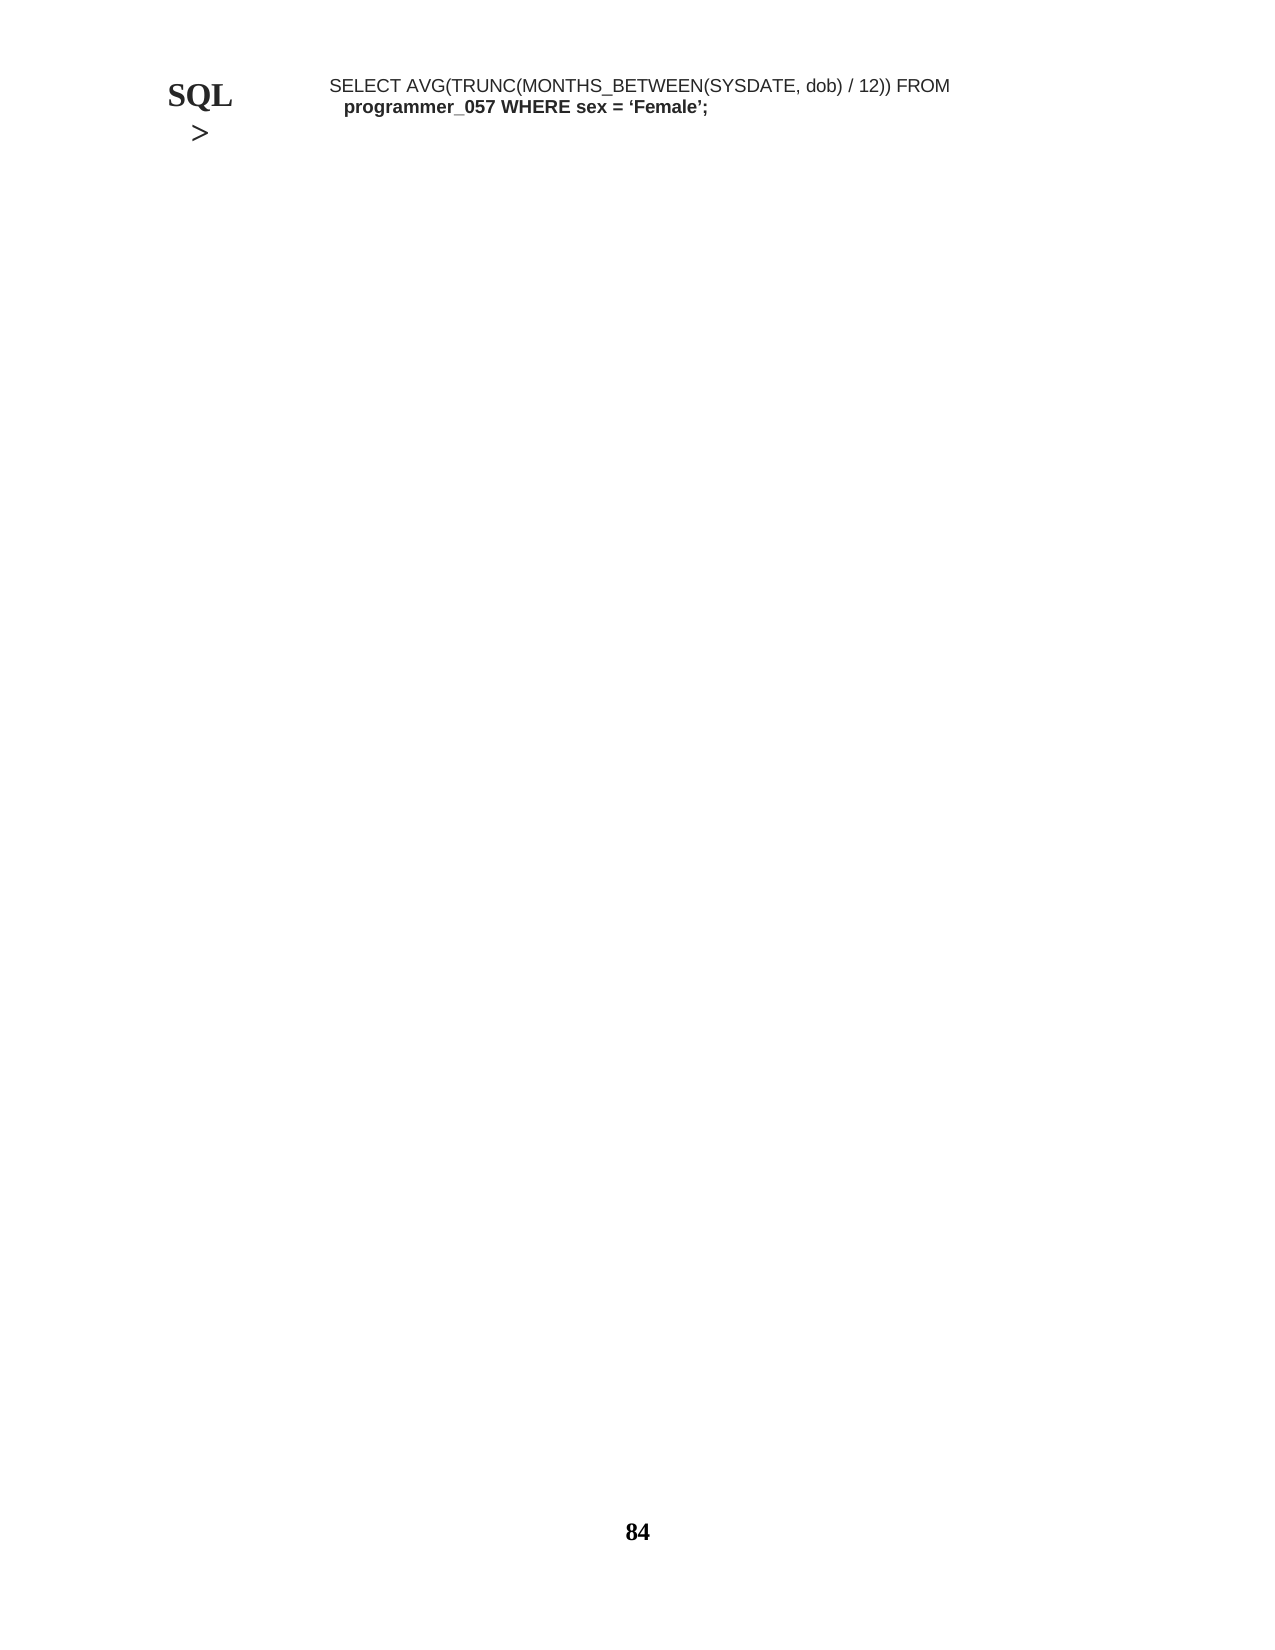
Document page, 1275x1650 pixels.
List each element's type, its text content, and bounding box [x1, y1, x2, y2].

subtitle SQL>SELECT AVG(TRUNC(MONTHS_BETWEEN(SYSDATE, dob) / 12)) FROM [163, 75, 237, 152]
text programmer_057 WHERE sex = ‘Female’; [343, 97, 1200, 118]
